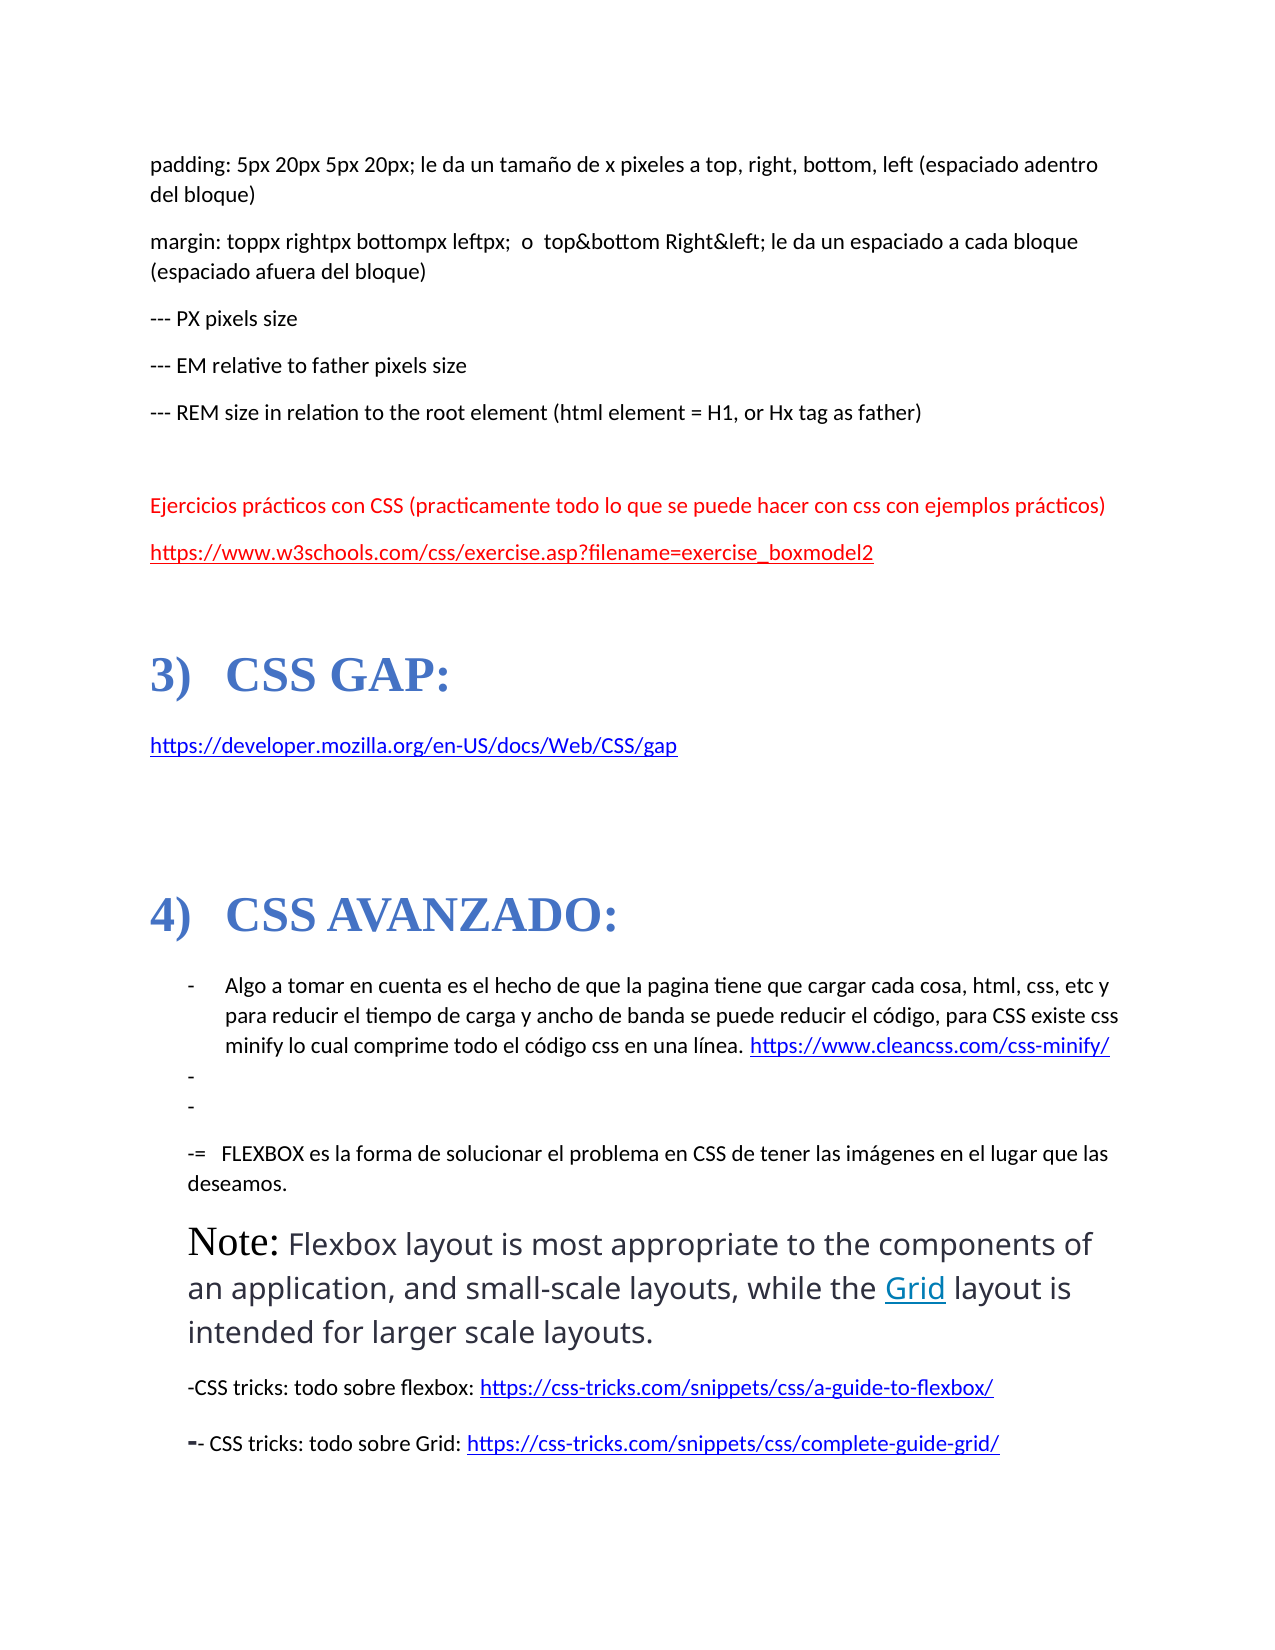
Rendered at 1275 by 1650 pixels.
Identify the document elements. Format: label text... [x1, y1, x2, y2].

subtitle CSS AVANZADO: [150, 884, 1125, 942]
list Algo a tomar en cuenta es el hecho de que la pagina tiene que cargar cada cosa, html, css, etc y para reducir el tiempo de carga y ancho de banda se puede reducir el código, para CSS existe css minify lo cual comprime todo el código css en una línea. https://www.cleancss.com/css-minify/ [187, 971, 1125, 1060]
text Ejercicios prácticos con CSS (practicamente todo lo que se puede hacer con css con ejemplos prácticos) [150, 492, 1125, 520]
text --- EM relative to father pixels size [150, 351, 1125, 379]
text --- PX pixels size [150, 304, 1125, 332]
text padding: 5px 20px 5px 20px; le da un tamaño de x pixeles a top, right, bottom, left (espaciado adentro del bloque) [150, 150, 1125, 208]
text -= FLEXBOX es la forma de solucionar el problema en CSS de tener las imágenes en el lugar que las deseamos. [187, 1139, 1125, 1197]
text -CSS tricks: todo sobre flexbox: https://css-tricks.com/snippets/css/a-guide-to-flexbox/ [187, 1373, 1125, 1401]
text https://developer.mozilla.org/en-US/docs/Web/CSS/gap [150, 731, 1125, 759]
text margin: toppx rightpx bottompx leftpx; o top&bottom Right&left; le da un espaciado a cada bloque (espaciado afuera del bloque) [150, 227, 1125, 285]
text --- REM size in relation to the root element (html element = H1, or Hx tag as father) [150, 398, 1125, 426]
text Note: Flexbox layout is most appropriate to the components of an application, and small-scale layouts, while the Grid layout is intended for larger scale layouts. [187, 1216, 1125, 1353]
subtitle CSS GAP: [150, 645, 1125, 702]
text -- CSS tricks: todo sobre Grid: https://css-tricks.com/snippets/css/complete-guide-grid/ [187, 1419, 1125, 1461]
text https://www.w3schools.com/css/exercise.asp?filename=exercise_boxmodel2 [150, 538, 1125, 567]
